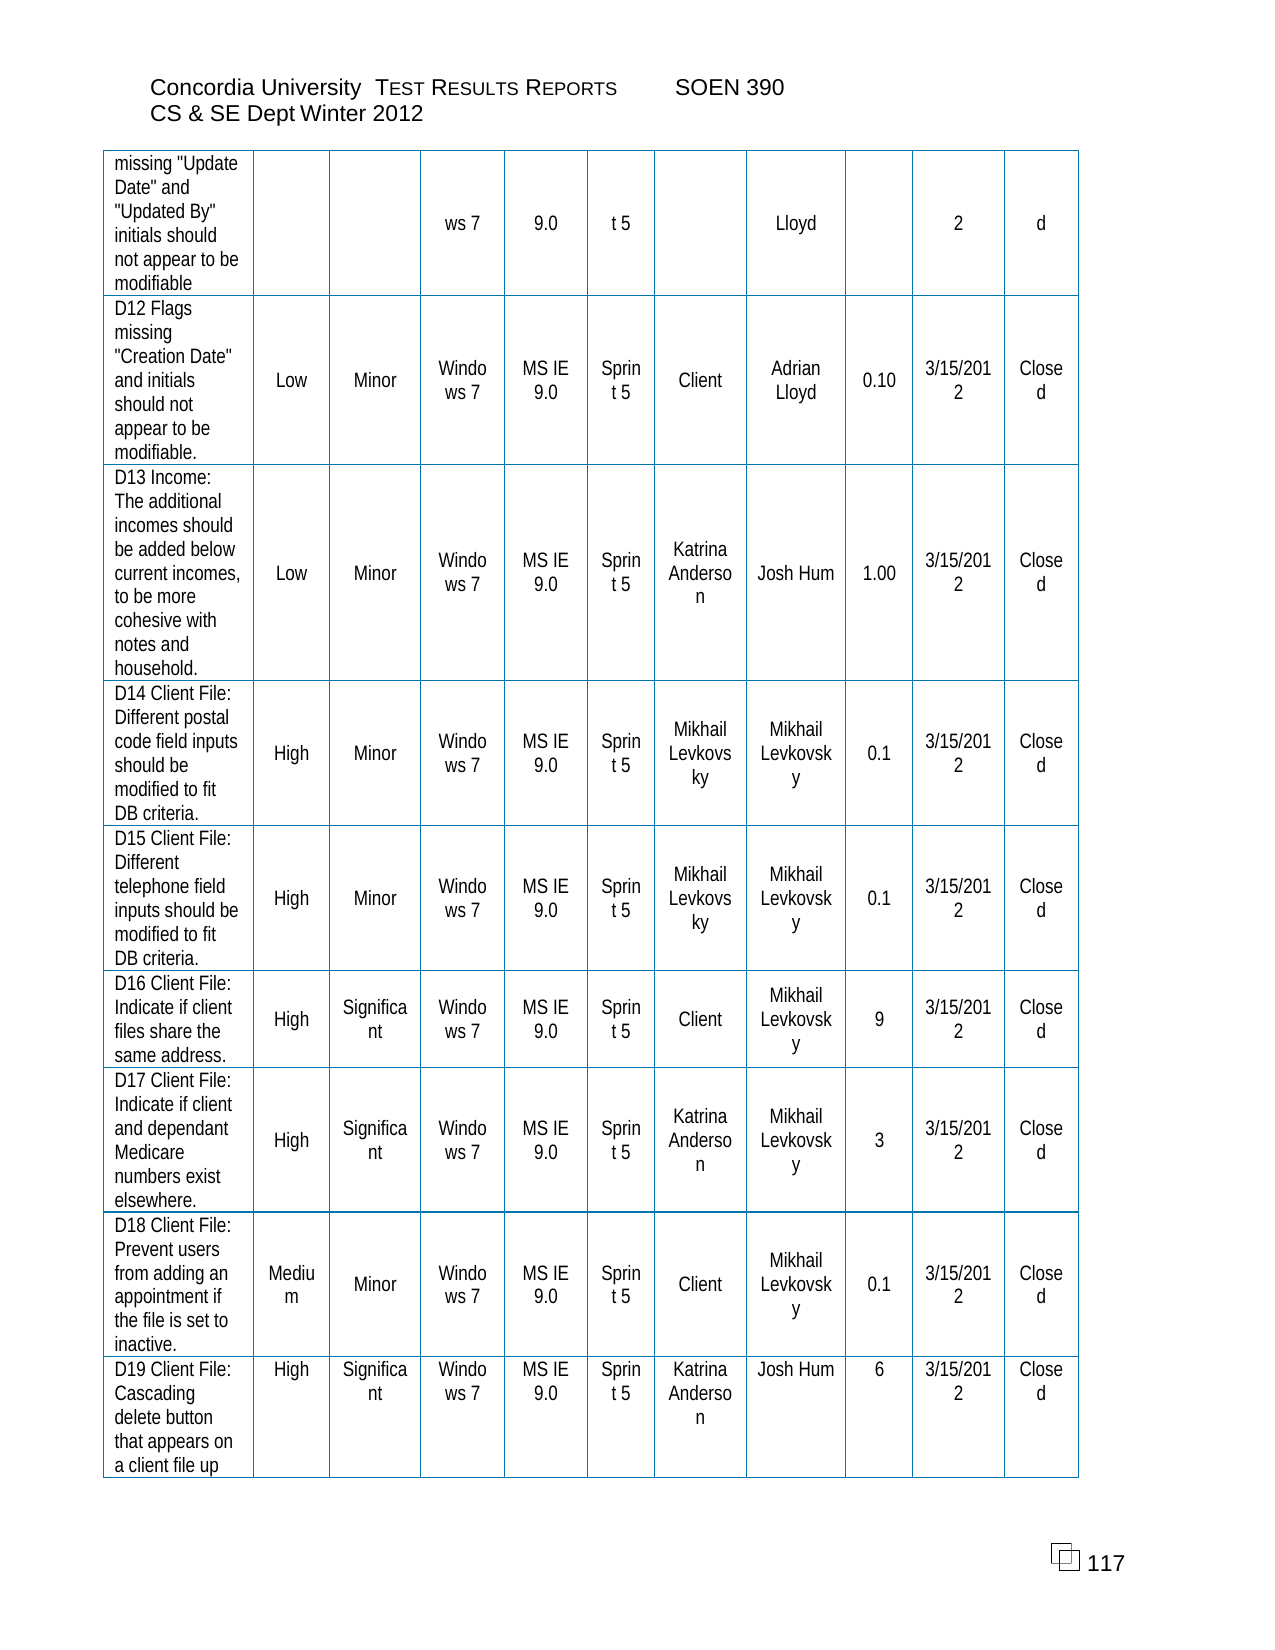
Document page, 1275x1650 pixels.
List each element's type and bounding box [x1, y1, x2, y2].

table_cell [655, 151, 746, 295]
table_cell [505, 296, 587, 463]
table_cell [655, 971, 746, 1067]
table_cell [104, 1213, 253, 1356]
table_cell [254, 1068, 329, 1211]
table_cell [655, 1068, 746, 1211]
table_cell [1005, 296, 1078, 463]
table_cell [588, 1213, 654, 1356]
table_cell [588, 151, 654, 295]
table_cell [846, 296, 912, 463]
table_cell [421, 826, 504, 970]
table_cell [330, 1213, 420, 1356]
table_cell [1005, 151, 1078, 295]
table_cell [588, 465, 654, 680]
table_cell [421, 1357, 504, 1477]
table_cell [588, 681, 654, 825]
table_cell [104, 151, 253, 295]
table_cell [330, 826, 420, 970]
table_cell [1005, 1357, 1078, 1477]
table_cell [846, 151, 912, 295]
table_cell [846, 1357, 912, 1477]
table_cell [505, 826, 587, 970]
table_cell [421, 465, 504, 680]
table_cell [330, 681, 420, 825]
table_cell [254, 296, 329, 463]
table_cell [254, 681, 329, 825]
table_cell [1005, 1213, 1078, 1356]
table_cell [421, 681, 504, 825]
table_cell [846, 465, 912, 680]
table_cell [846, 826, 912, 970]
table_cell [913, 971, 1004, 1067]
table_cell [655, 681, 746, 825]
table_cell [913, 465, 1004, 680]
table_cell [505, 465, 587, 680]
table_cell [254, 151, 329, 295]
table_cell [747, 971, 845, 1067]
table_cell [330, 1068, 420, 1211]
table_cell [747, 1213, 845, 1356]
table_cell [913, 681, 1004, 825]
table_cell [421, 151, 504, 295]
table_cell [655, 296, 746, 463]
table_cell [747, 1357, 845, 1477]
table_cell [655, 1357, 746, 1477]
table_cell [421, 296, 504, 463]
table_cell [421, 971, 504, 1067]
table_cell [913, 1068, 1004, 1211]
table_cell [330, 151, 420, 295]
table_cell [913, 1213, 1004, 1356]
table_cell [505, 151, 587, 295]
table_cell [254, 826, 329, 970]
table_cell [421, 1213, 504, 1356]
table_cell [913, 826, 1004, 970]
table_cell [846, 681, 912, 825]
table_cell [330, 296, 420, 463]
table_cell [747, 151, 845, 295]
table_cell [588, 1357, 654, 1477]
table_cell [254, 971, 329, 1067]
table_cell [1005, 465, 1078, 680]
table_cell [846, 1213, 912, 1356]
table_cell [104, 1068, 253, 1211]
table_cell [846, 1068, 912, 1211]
picture [1049, 1541, 1081, 1572]
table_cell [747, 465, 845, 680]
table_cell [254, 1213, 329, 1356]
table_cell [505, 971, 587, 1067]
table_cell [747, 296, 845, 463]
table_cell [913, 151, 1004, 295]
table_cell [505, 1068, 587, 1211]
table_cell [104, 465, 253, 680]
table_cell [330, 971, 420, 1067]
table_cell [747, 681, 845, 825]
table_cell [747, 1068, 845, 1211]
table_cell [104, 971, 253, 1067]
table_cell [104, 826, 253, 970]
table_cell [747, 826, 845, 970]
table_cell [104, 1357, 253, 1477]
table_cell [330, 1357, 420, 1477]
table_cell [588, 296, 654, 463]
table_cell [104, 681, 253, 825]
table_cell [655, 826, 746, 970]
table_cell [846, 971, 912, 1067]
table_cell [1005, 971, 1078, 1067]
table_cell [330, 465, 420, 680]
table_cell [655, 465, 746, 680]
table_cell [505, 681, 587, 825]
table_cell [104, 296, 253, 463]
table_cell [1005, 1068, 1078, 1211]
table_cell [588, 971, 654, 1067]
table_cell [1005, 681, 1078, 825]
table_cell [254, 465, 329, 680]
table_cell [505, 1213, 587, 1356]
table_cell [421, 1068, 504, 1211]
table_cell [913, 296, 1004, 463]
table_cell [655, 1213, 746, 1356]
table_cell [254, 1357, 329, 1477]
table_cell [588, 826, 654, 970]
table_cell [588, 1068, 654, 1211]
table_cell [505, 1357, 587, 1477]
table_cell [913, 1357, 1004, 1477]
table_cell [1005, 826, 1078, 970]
